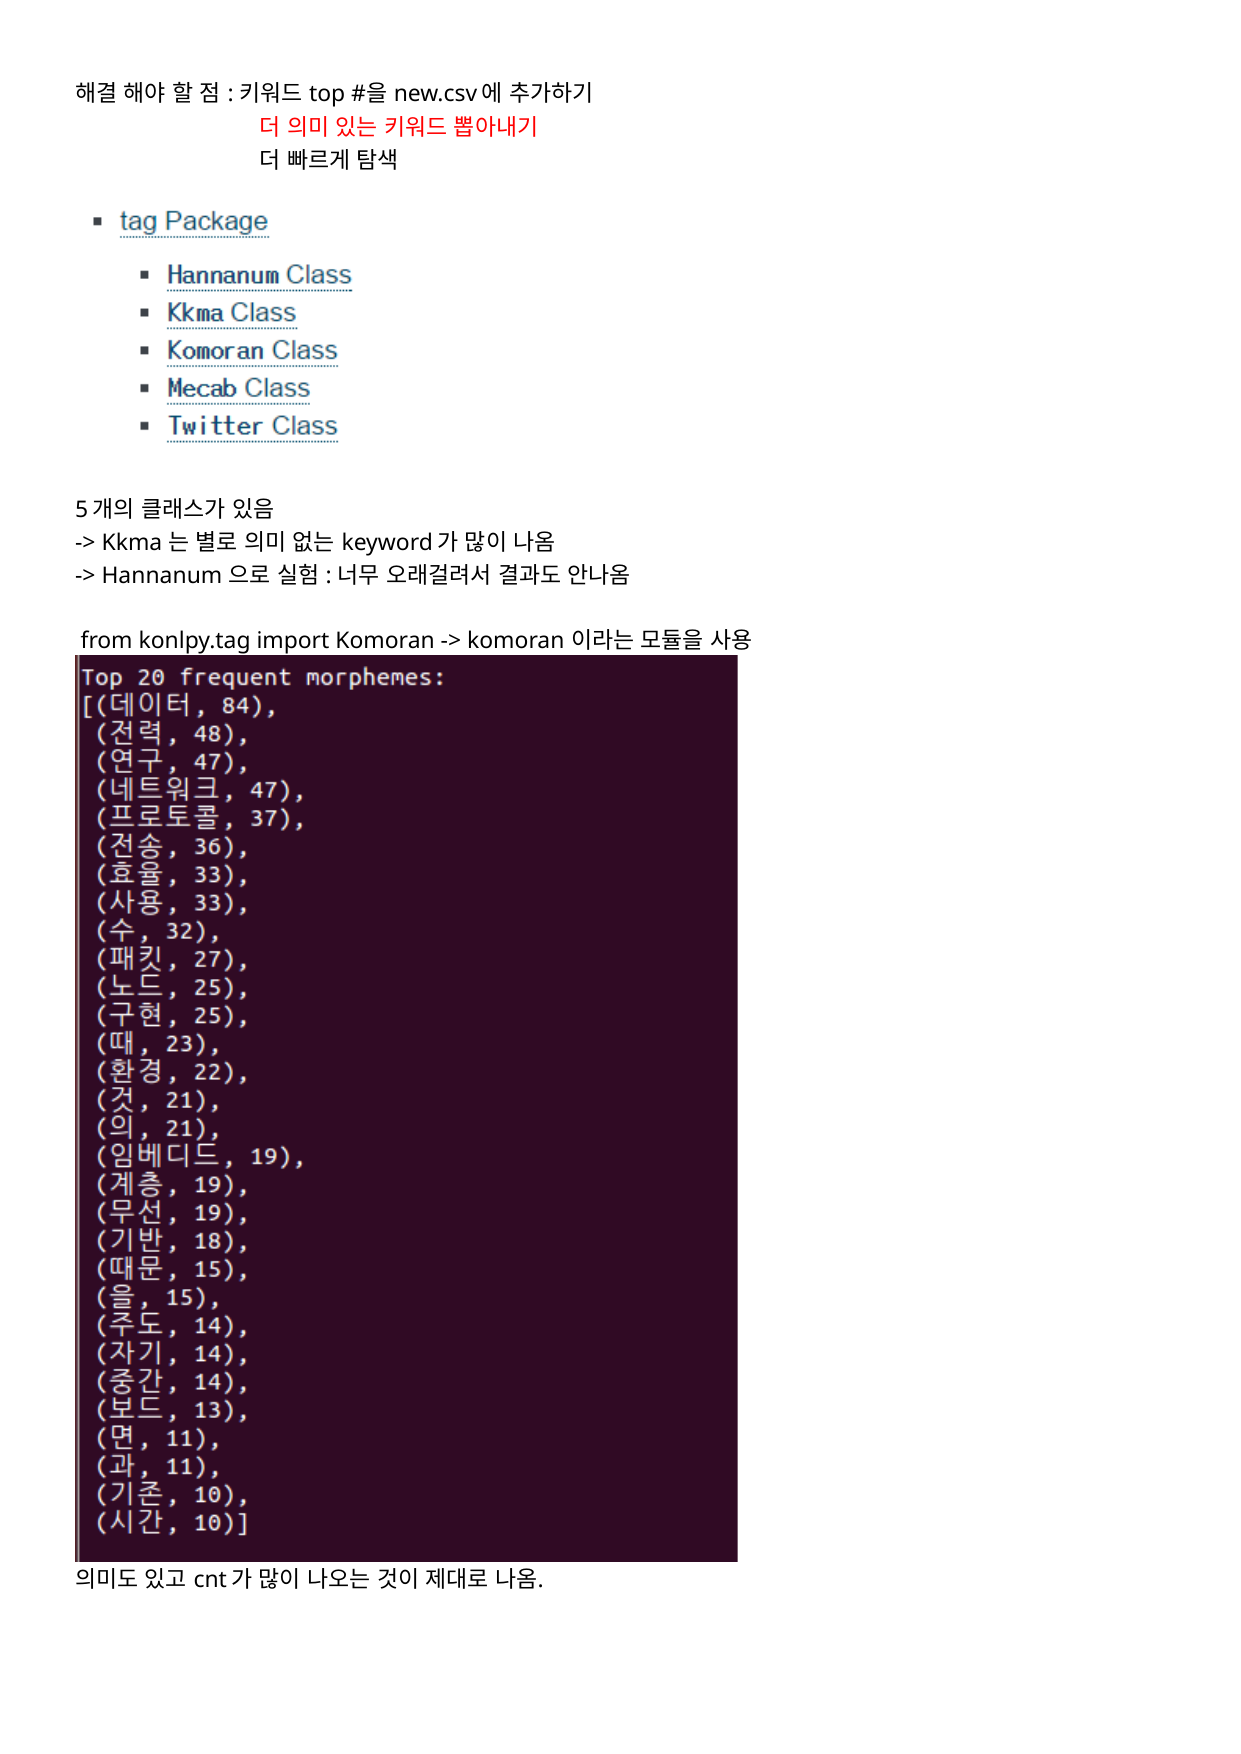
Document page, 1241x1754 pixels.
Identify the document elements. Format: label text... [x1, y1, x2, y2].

text 5개의 클래스가 있음 [75, 490, 1165, 524]
text 해결 해야 할 점 : 키워드 top #을 new.csv에 추가하기 [75, 75, 1165, 108]
text 더 빠르게 탐색 [75, 142, 1165, 175]
text 더 의미 있는 키워드 뽑아내기 [75, 108, 1165, 142]
text from konlpy.tag import Komoran -> komoran 이라는 모듈을 사용 [75, 622, 1165, 655]
text 의미도 있고 cnt가 많이 나오는 것이 제대로 나옴. [75, 1561, 1165, 1594]
text -> Hannanum 으로 실험 : 너무 오래걸려서 결과도 안나옴 [75, 557, 1165, 590]
picture [75, 655, 738, 1562]
text -> Kkma 는 별로 의미 없는 keyword가 많이 나옴 [75, 524, 1165, 557]
picture [75, 206, 404, 460]
